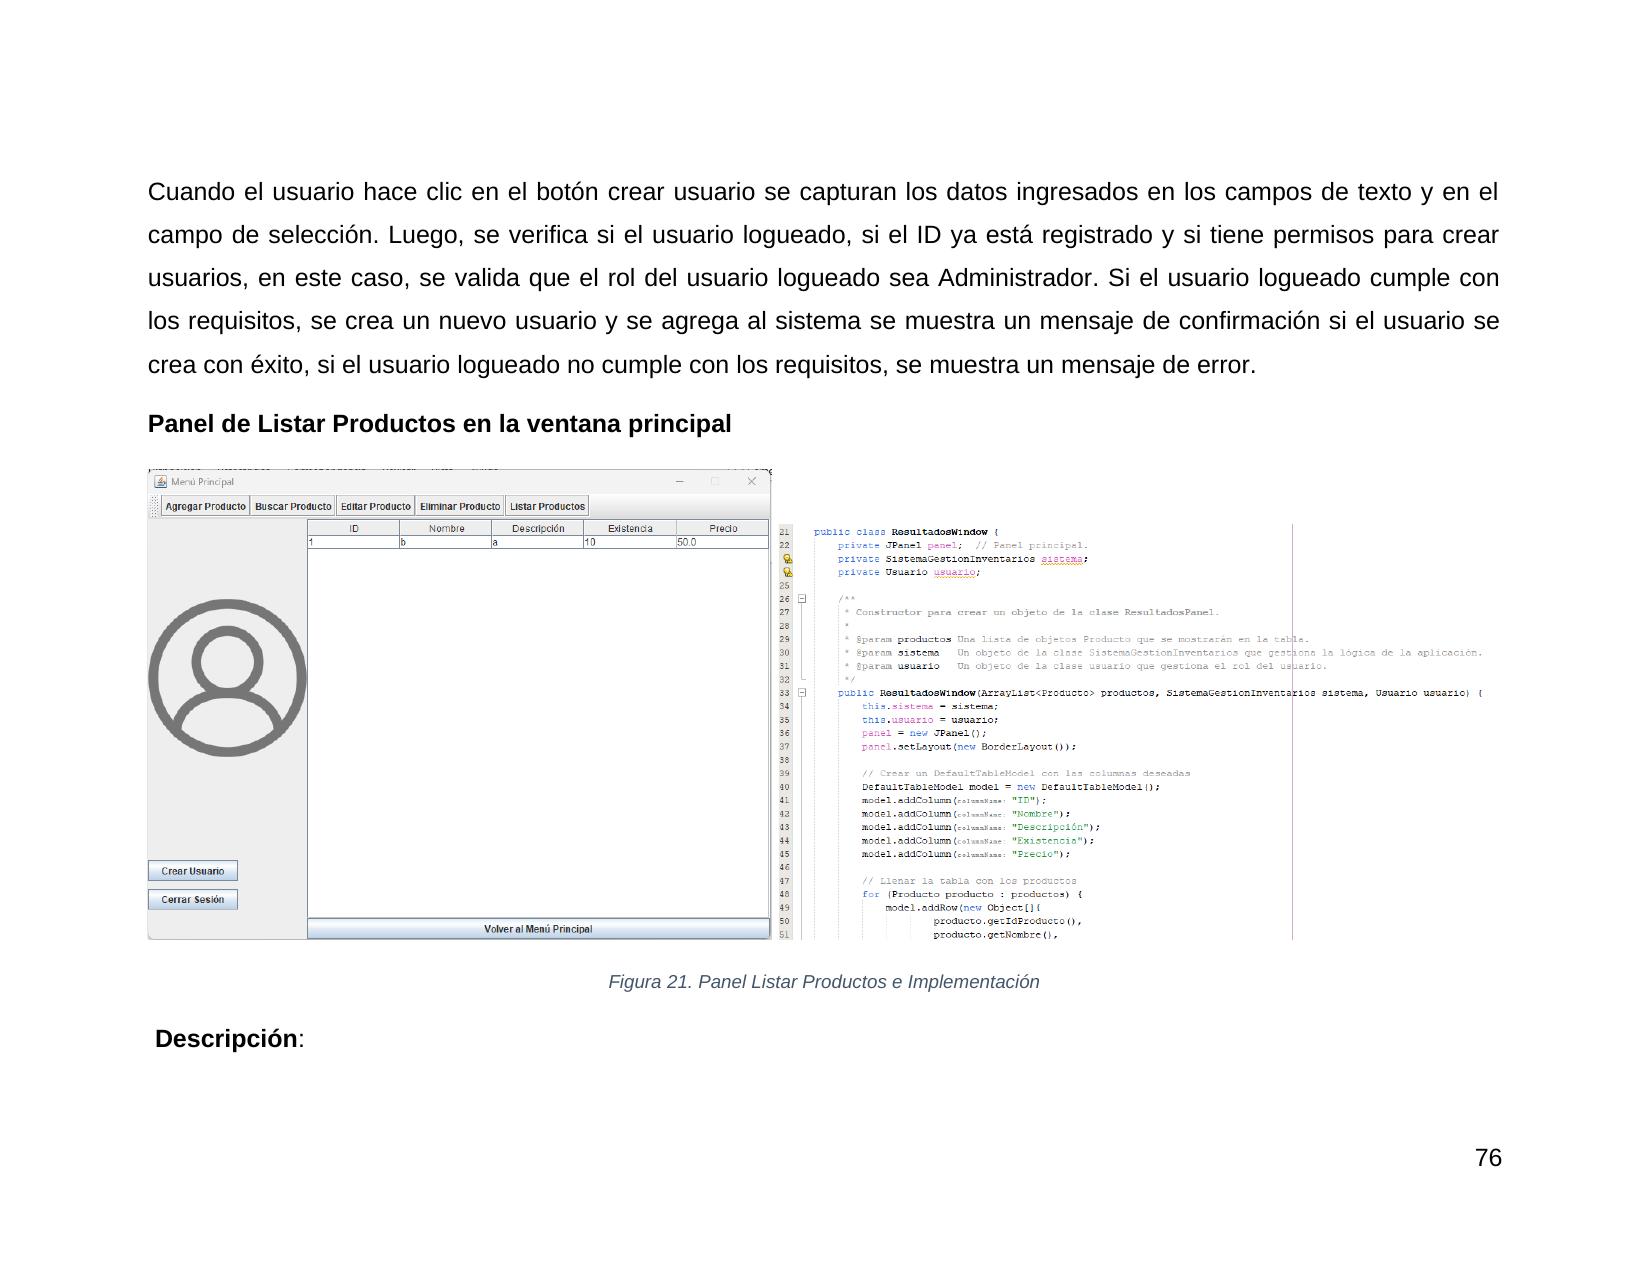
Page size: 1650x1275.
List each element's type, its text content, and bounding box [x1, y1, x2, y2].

picture [147, 469, 772, 940]
text Panel de Listar Productos en la ventana principal [148, 409, 1502, 438]
text Descripción: [148, 1024, 1502, 1053]
text Figura 21. Panel Listar Productos e Implementación [148, 971, 1502, 992]
picture [778, 524, 1485, 940]
text Cuando el usuario hace clic en el botón crear usuario se capturan los datos ingresados en los campos de texto y en el campo de selección. Luego, se verifica si el usuario logueado, si el ID ya está registrado y si tiene permisos para crear usuarios, en este caso, se valida que el rol del usuario logueado sea Administrador. Si el usuario logueado cumple con los requisitos, se crea un nuevo usuario y se agrega al sistema se muestra un mensaje de confirmación si el usuario se crea con éxito, si el usuario logueado no cumple con los requisitos, se muestra un mensaje de error. [148, 177, 1502, 378]
